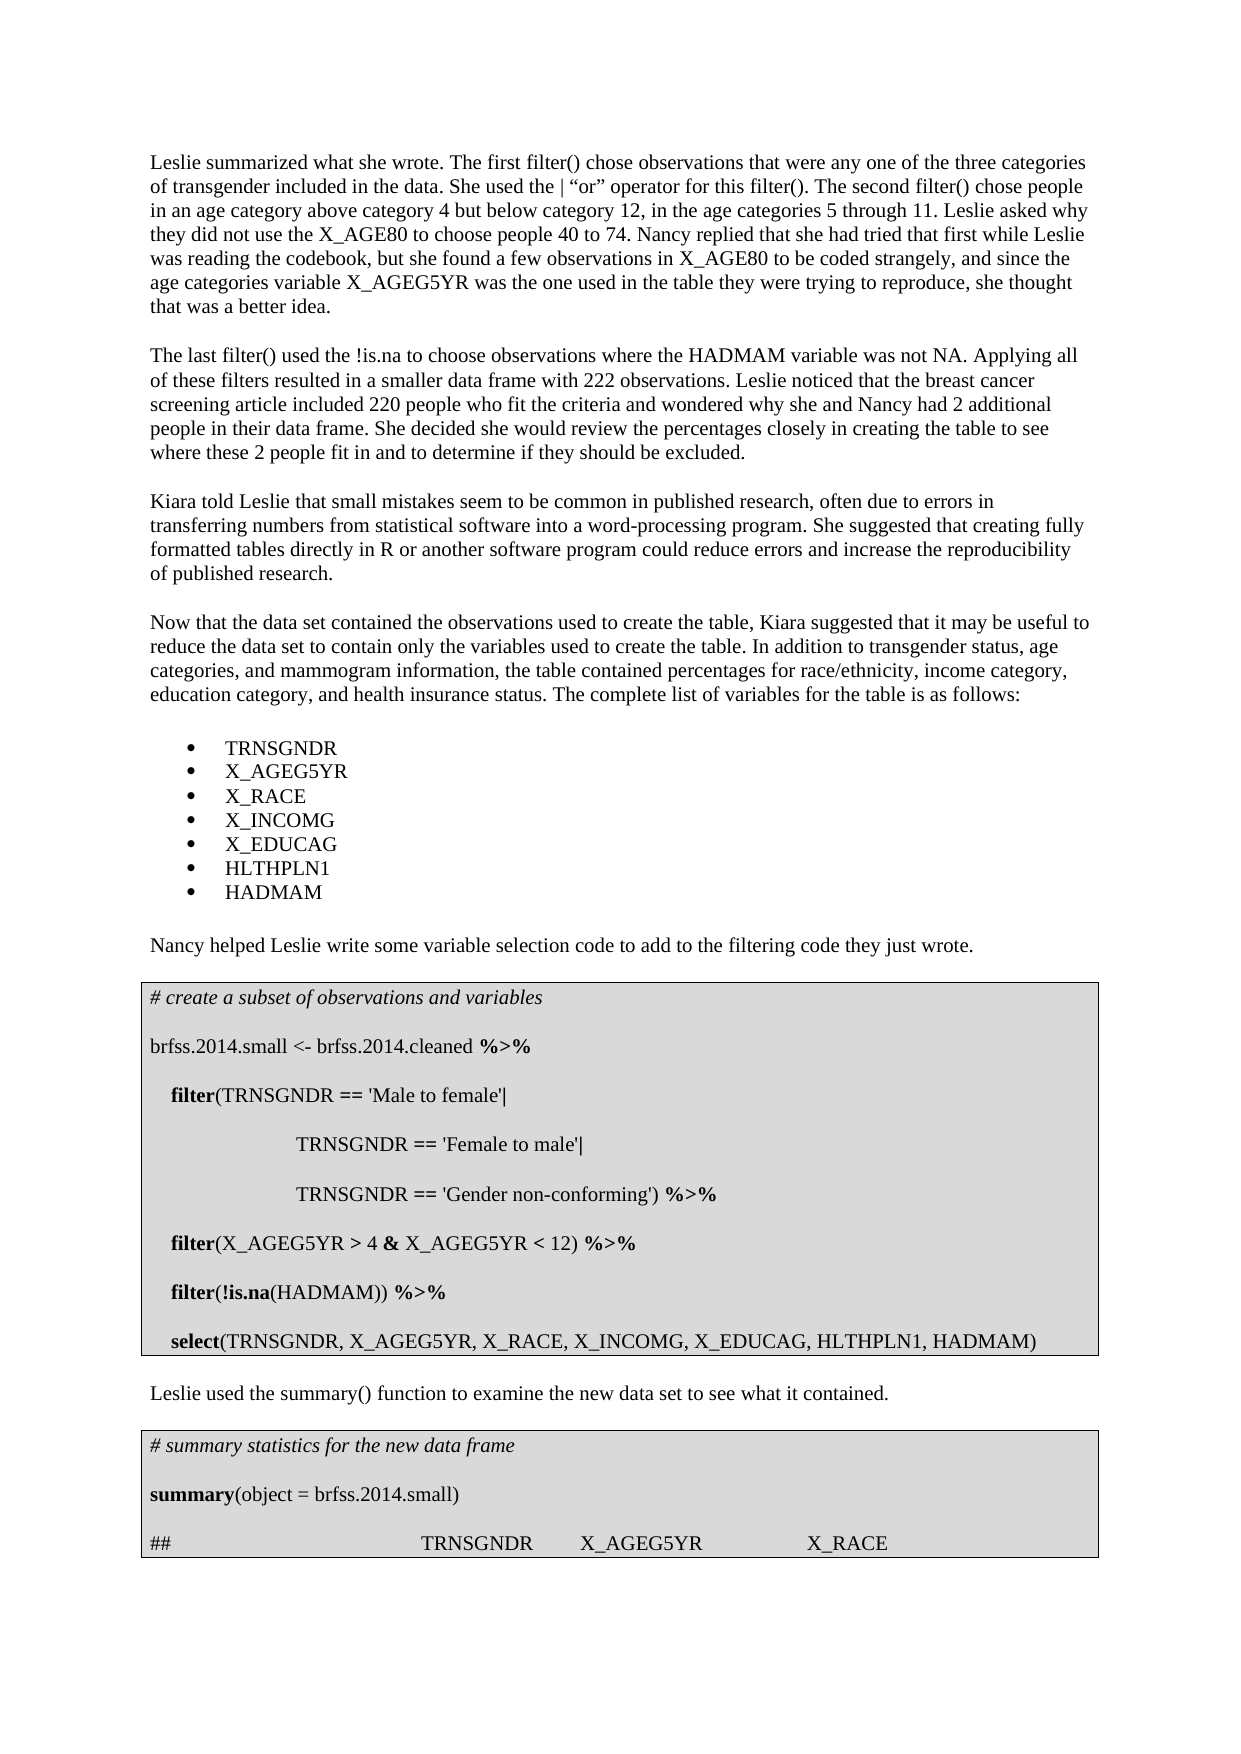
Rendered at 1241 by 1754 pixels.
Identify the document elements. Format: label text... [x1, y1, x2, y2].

text filter(TRNSGNDR == 'Male to female'| [142, 1080, 1098, 1107]
text select(TRNSGNDR, X_AGEG5YR, X_RACE, X_INCOMG, X_EDUCAG, HLTHPLN1, HADMAM) [142, 1326, 1098, 1355]
list HADMAM [187, 880, 1090, 904]
text Leslie used the summary() function to examine the new data set to see what it contained. [150, 1381, 1090, 1405]
list X_RACE [187, 783, 1090, 808]
text # create a subset of observations and variables [142, 983, 1098, 1009]
list X_AGEG5YR [187, 759, 1090, 783]
list X_EDUCAG [187, 832, 1090, 856]
list TRNSGNDR [187, 735, 1090, 759]
text Kiara told Leslie that small mistakes seem to be common in published research, often due to errors in transferring numbers from statistical software into a word-processing program. She suggested that creating fully formatted tables directly in R or another software program could reduce errors and increase the reproducibility of published research. [150, 489, 1090, 585]
text Nancy helped Leslie write some variable selection code to add to the filtering code they just wrote. [150, 933, 1090, 957]
text brfss.2014.small <- brfss.2014.cleaned %>% [142, 1031, 1098, 1058]
list X_INCOMG [187, 808, 1090, 832]
text filter(X_AGEG5YR > 4 & X_AGEG5YR < 12) %>% [142, 1227, 1098, 1254]
list HLTHPLN1 [187, 856, 1090, 880]
text TRNSGNDR == 'Gender non-conforming') %>% [142, 1178, 1098, 1206]
text # summary statistics for the new data frame [142, 1431, 1098, 1457]
text Now that the data set contained the observations used to create the table, Kiara suggested that it may be useful to reduce the data set to contain only the variables used to create the table. In addition to transgender status, age categories, and mammogram information, the table contained percentages for race/ethnicity, income category, education category, and health insurance status. The complete list of variables for the table is as follows: [150, 610, 1090, 706]
text ## TRNSGNDR X_AGEG5YR X_RACE [142, 1528, 1098, 1557]
text TRNSGNDR == 'Female to male'| [142, 1129, 1098, 1156]
text summary(object = brfss.2014.small) [142, 1479, 1098, 1506]
text Leslie summarized what she wrote. The first filter() chose observations that were any one of the three categories of transgender included in the data. She used the | “or” operator for this filter(). The second filter() chose people in an age category above category 4 but below category 12, in the age categories 5 through 11. Leslie asked why they did not use the X_AGE80 to choose people 40 to 74. Nancy replied that she had tried that first while Leslie was reading the codebook, but she found a few observations in X_AGE80 to be coded strangely, and since the age categories variable X_AGEG5YR was the one used in the table they were trying to reproduce, she thought that was a better idea. [150, 150, 1090, 318]
text filter(!is.na(HADMAM)) %>% [142, 1276, 1098, 1304]
text The last filter() used the !is.na to choose observations where the HADMAM variable was not NA. Applying all of these filters resulted in a smaller data frame with 222 observations. Leslie noticed that the breast cancer screening article included 220 people who fit the criteria and wondered why she and Nancy had 2 additional people in their data frame. She decided she would review the percentages closely in creating the table to see where these 2 people fit in and to determine if they should be excluded. [150, 343, 1090, 464]
